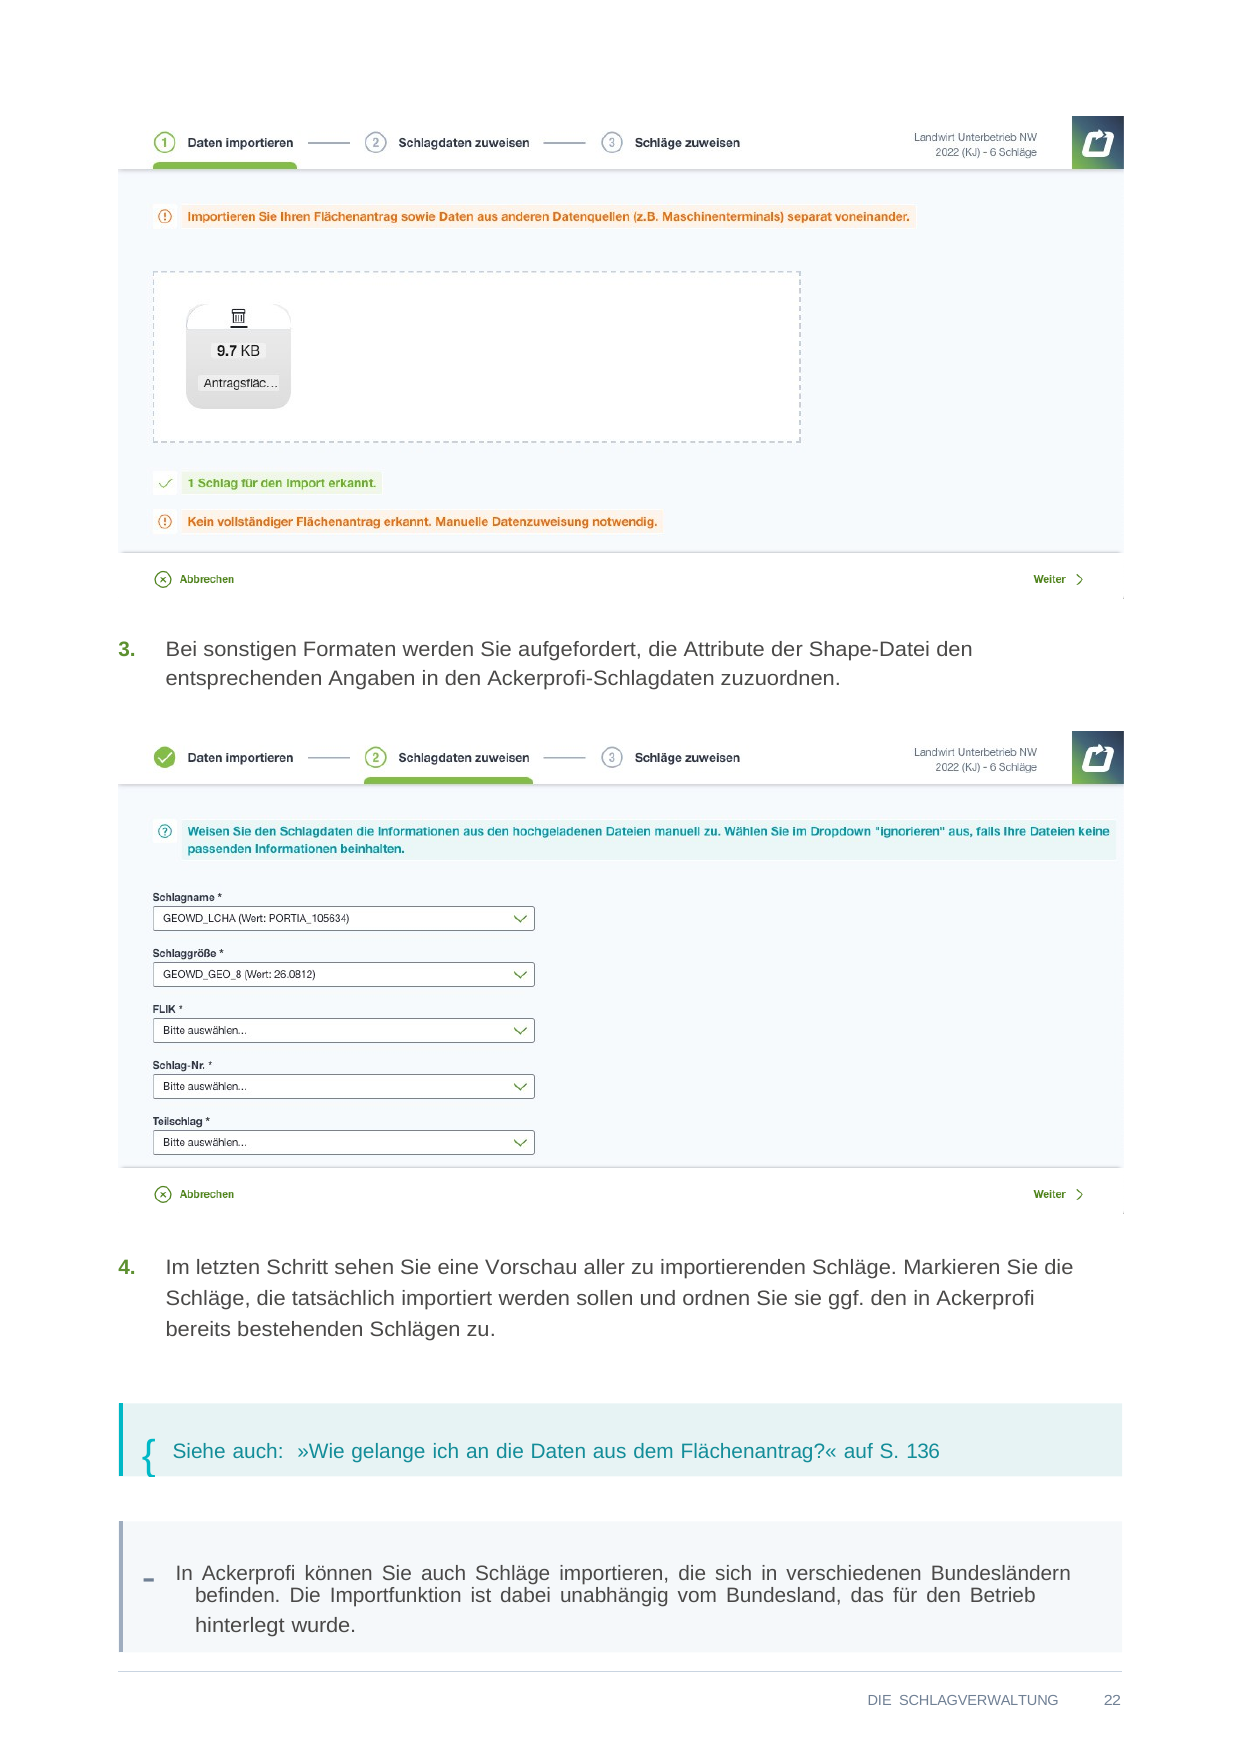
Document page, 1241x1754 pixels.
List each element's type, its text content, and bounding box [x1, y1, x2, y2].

picture [118, 116, 1124, 599]
list Im letzten Schritt sehen Sie eine Vorschau aller zu importierenden Schläge. Markieren Sie die Schläge, die tatsächlich importiert werden sollen und ordnen Sie sie ggf. den in Ackerprofi bereits bestehenden Schlägen zu. [118, 1255, 1092, 1341]
list Bei sonstigen Formaten werden Sie aufgefordert, die Attribute der Shape-Datei den entsprechenden Angaben in den Ackerprofi-Schlagdaten zuzuordnen. [118, 637, 1121, 690]
picture [118, 731, 1124, 1214]
